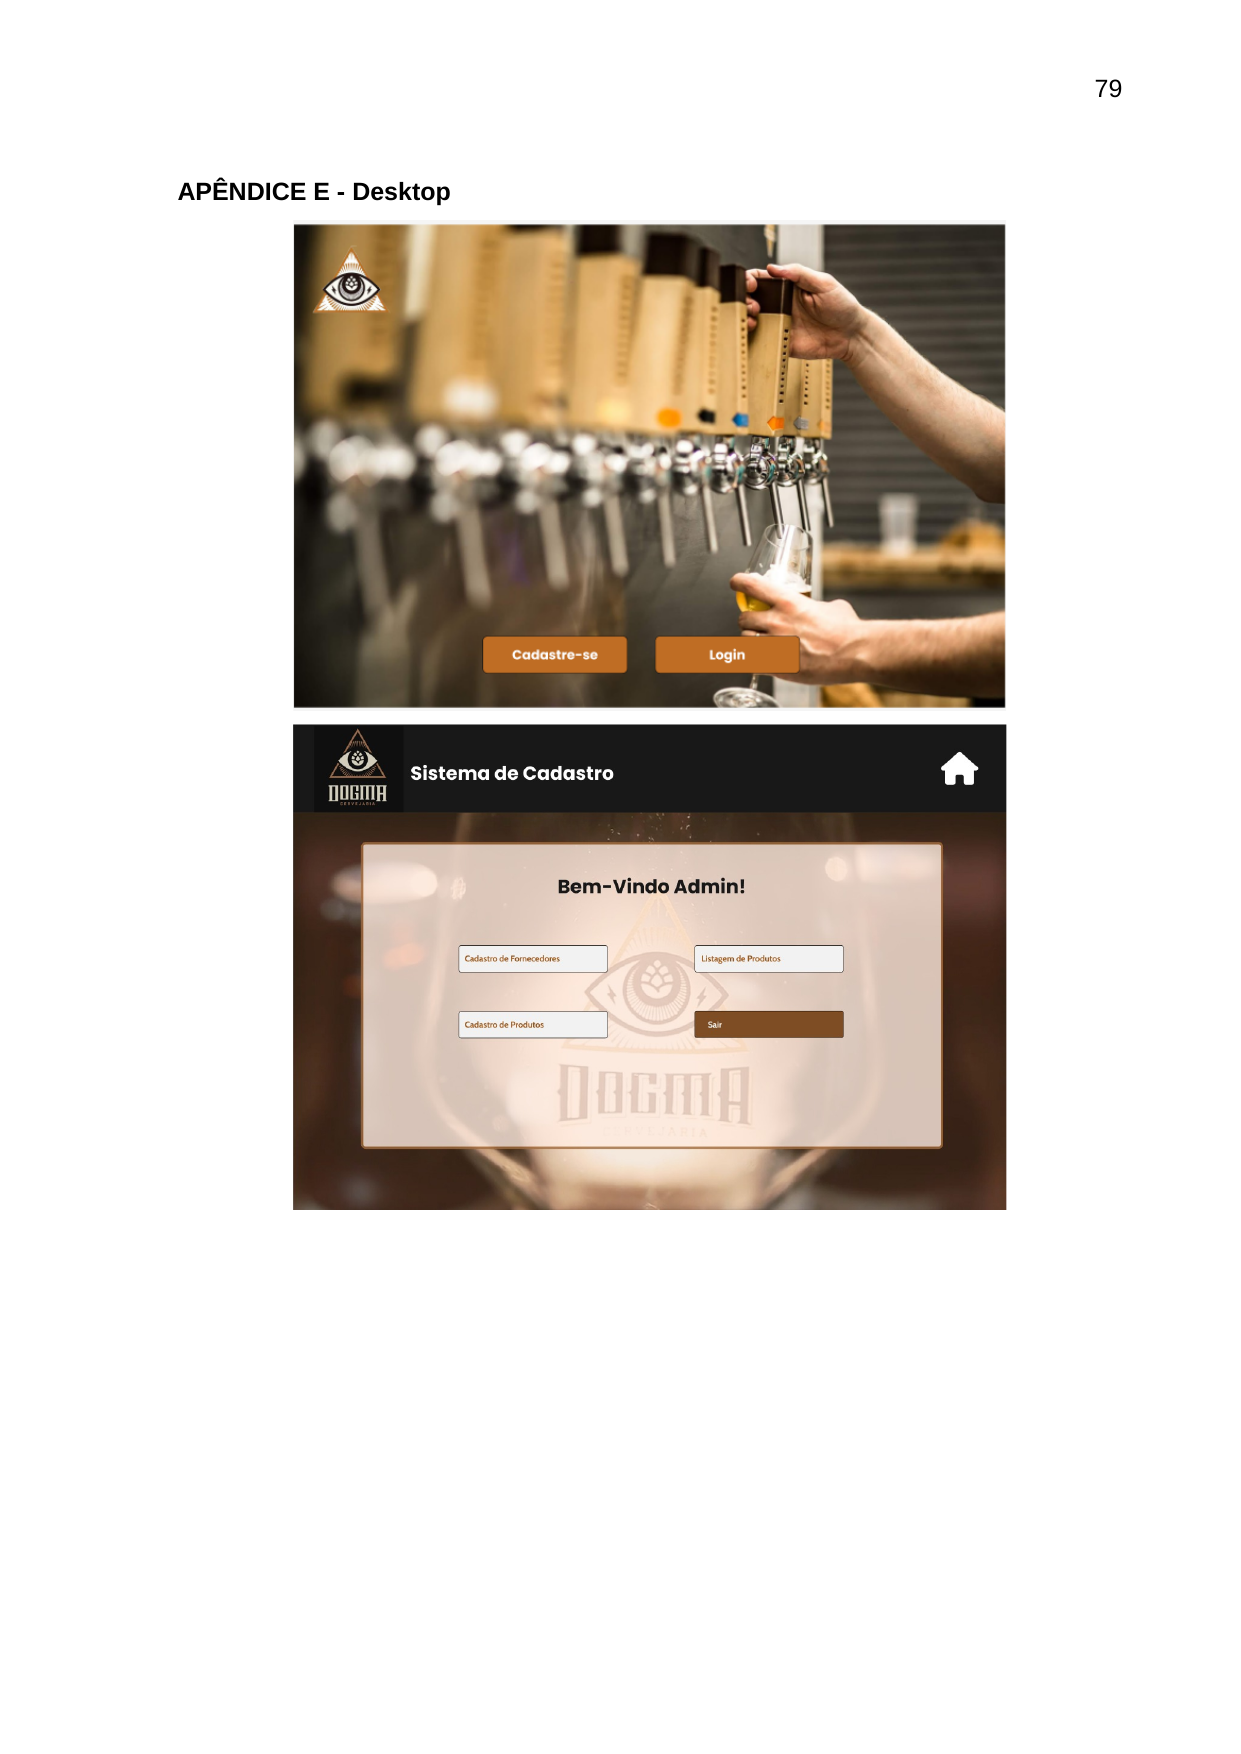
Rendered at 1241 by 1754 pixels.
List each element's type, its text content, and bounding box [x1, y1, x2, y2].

picture [293, 220, 1007, 711]
picture [292, 724, 1007, 1210]
text APÊNDICE E - Desktop [177, 177, 1122, 206]
